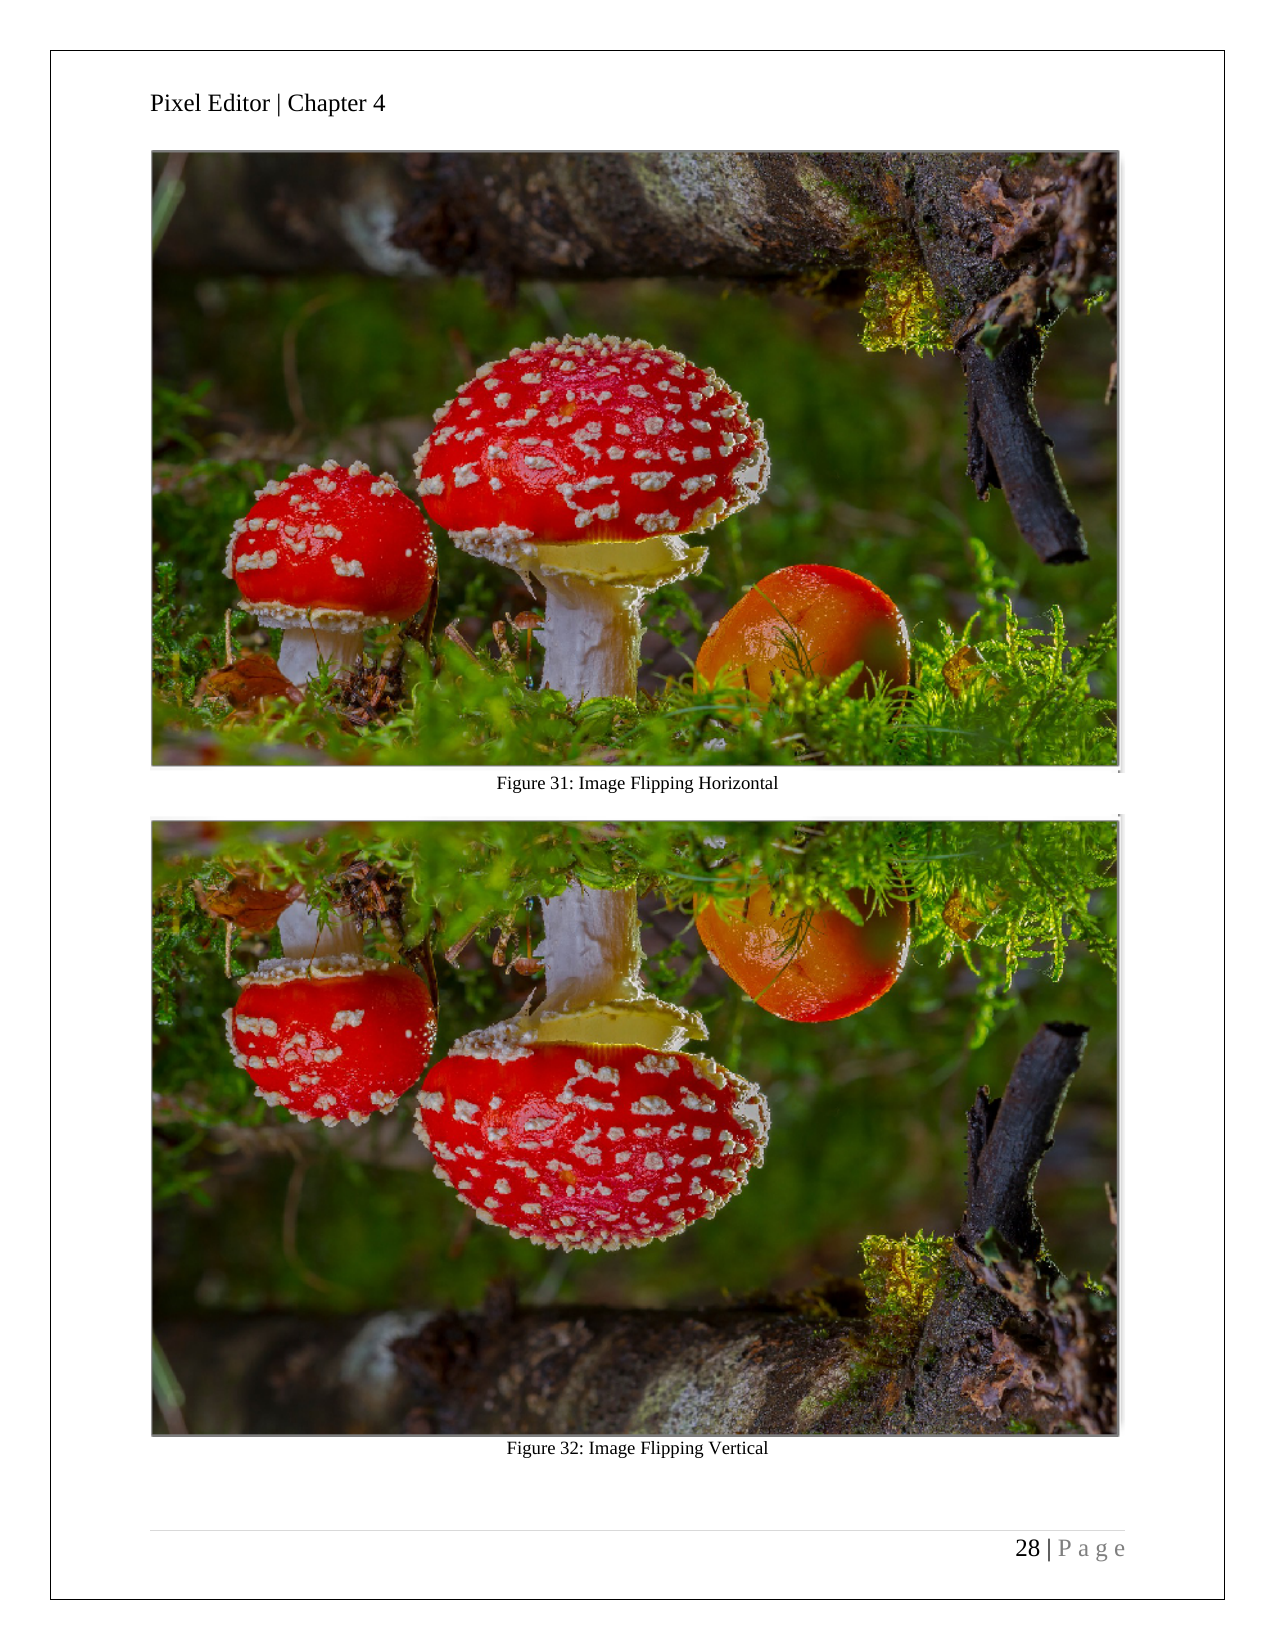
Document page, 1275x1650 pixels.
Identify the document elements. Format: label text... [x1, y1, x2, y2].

text Figure 31: Image Flipping Horizontal [150, 773, 1125, 794]
picture [150, 814, 1125, 1437]
text Figure 32: Image Flipping Vertical [150, 1437, 1125, 1458]
picture [150, 150, 1125, 773]
